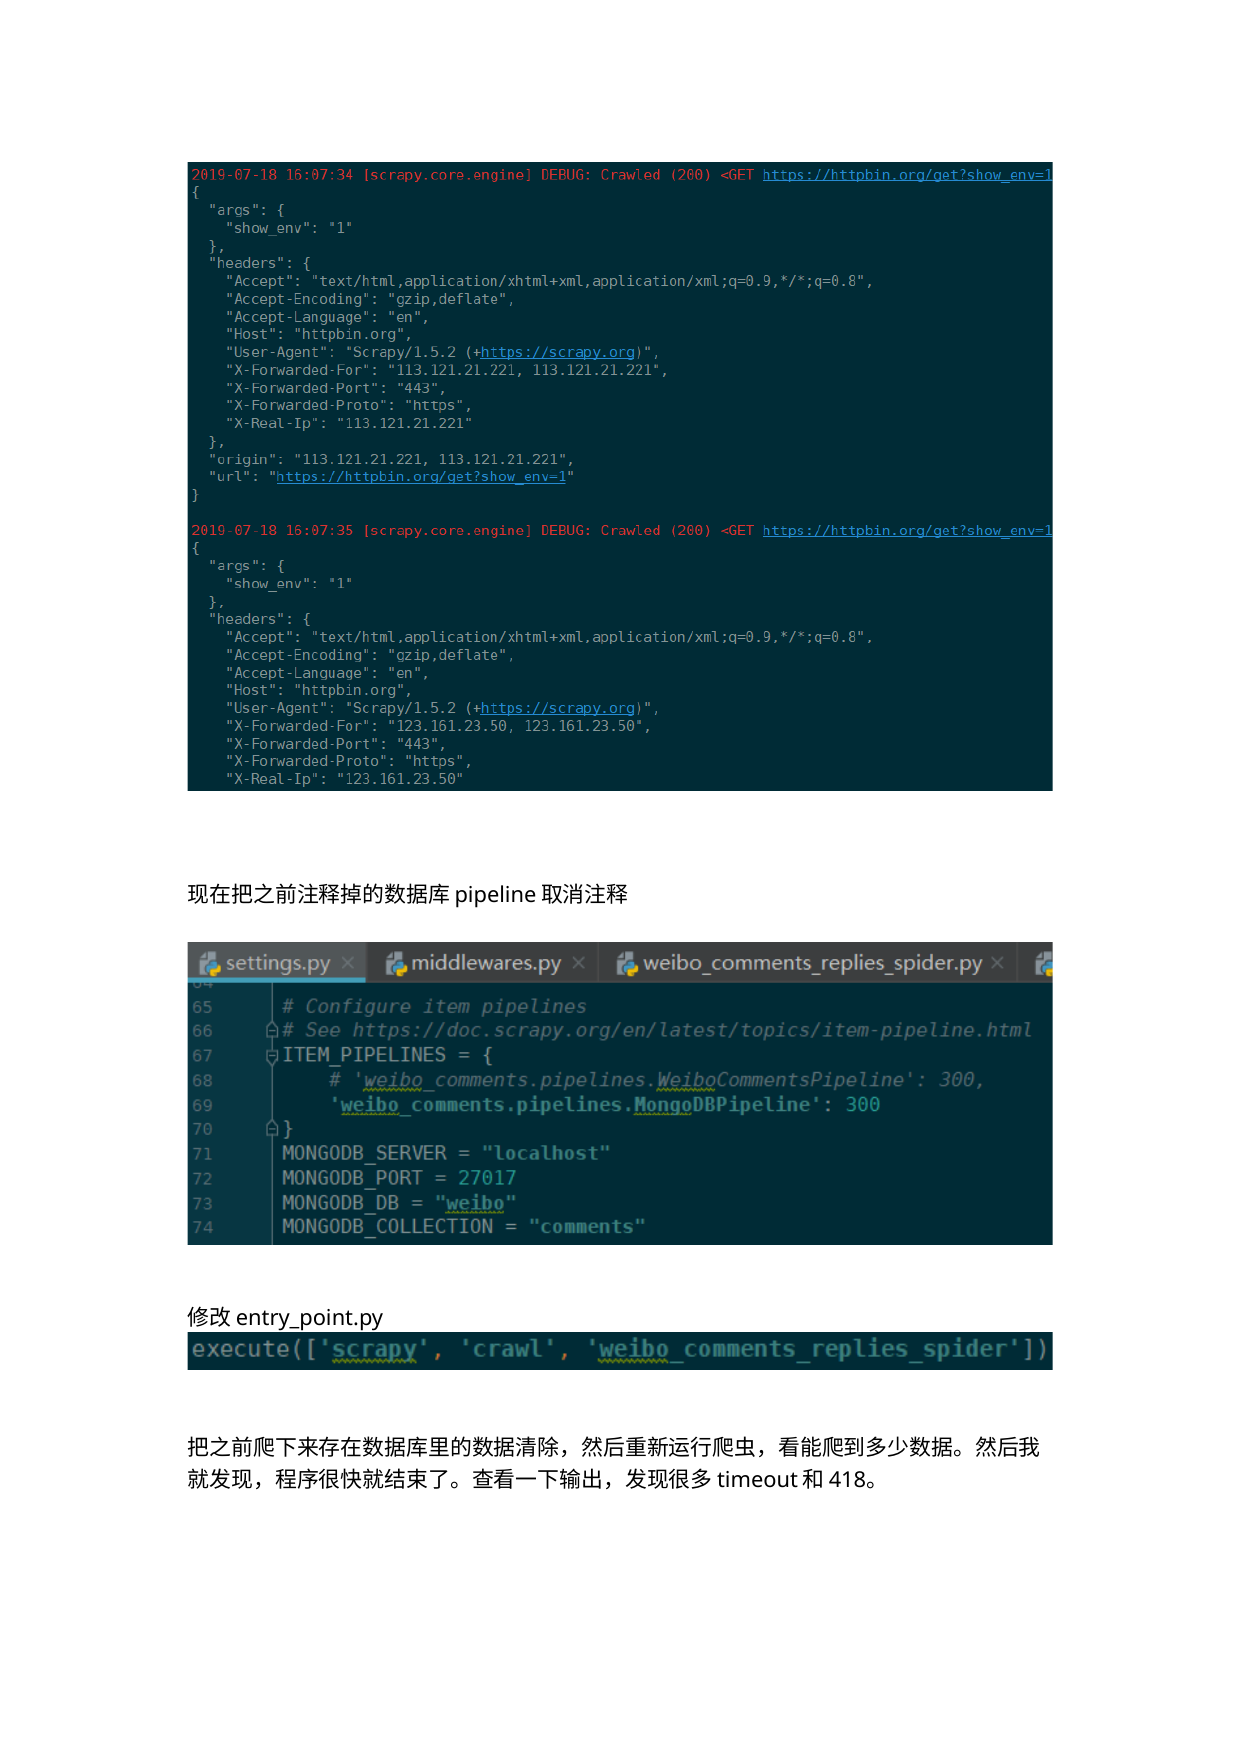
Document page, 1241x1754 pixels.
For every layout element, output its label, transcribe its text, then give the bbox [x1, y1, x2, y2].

picture [401, 1003, 411, 1012]
picture [613, 1025, 619, 1037]
picture [377, 1171, 391, 1184]
picture [348, 1195, 364, 1209]
picture [330, 1003, 340, 1012]
picture [936, 173, 944, 181]
picture [220, 1344, 260, 1356]
picture [613, 1076, 622, 1086]
picture [1010, 1026, 1021, 1036]
picture [533, 999, 537, 1012]
picture [348, 1344, 358, 1356]
picture [412, 1047, 433, 1061]
picture [967, 1339, 993, 1356]
picture [277, 1344, 289, 1356]
picture [285, 1047, 292, 1061]
picture [425, 1023, 433, 1037]
picture [545, 999, 549, 1012]
picture [954, 1337, 964, 1356]
picture [770, 1341, 781, 1356]
picture [357, 999, 361, 1012]
picture [847, 1026, 869, 1036]
picture [485, 1047, 491, 1065]
picture [718, 1097, 726, 1111]
picture [363, 1072, 421, 1091]
picture [530, 1026, 540, 1036]
picture [939, 1344, 949, 1361]
picture [365, 1047, 386, 1061]
picture [507, 1003, 511, 1013]
picture [461, 1219, 468, 1233]
picture [294, 1339, 300, 1360]
picture [566, 1003, 575, 1012]
picture [498, 999, 502, 1012]
picture [531, 1096, 539, 1111]
picture [553, 1101, 563, 1111]
picture [484, 1099, 492, 1111]
picture [342, 1047, 352, 1061]
picture [778, 1096, 786, 1111]
picture [601, 1073, 609, 1086]
picture [730, 1076, 786, 1086]
picture [283, 1219, 297, 1233]
picture [377, 1195, 399, 1209]
picture [554, 1027, 563, 1040]
picture [633, 1097, 691, 1115]
picture [376, 1344, 387, 1356]
picture [497, 1026, 503, 1036]
picture [284, 1023, 293, 1036]
picture [827, 1344, 838, 1356]
picture [322, 1219, 363, 1233]
picture [589, 1101, 621, 1111]
picture [519, 1101, 527, 1115]
picture [743, 1024, 750, 1036]
picture [283, 1195, 297, 1209]
picture [766, 1097, 774, 1111]
picture [742, 1101, 750, 1115]
picture [325, 1171, 344, 1184]
picture [283, 1146, 322, 1159]
text 修改entry_point.py [187, 1299, 1053, 1332]
picture [377, 1146, 398, 1159]
picture [544, 1146, 548, 1159]
picture [502, 1344, 530, 1356]
picture [988, 1023, 997, 1036]
picture [437, 1101, 469, 1111]
picture [297, 1219, 327, 1233]
picture [841, 1344, 851, 1361]
picture [953, 1072, 966, 1086]
picture [341, 1096, 399, 1115]
picture [624, 1076, 634, 1086]
picture [953, 1026, 962, 1036]
picture [507, 1150, 515, 1159]
picture [713, 1344, 767, 1356]
picture [554, 1003, 563, 1012]
picture [448, 1023, 459, 1036]
picture [894, 1076, 904, 1086]
picture [834, 1076, 857, 1090]
picture [424, 1219, 433, 1233]
picture [1026, 1339, 1031, 1360]
picture [403, 1047, 409, 1061]
picture [297, 1195, 322, 1209]
picture [657, 1344, 668, 1356]
picture [577, 1026, 587, 1036]
picture [495, 1101, 503, 1111]
picture [542, 1223, 550, 1233]
picture [413, 1101, 421, 1111]
picture [368, 1024, 374, 1036]
picture [318, 1047, 329, 1061]
picture [448, 1076, 504, 1086]
picture [519, 1003, 528, 1012]
picture [208, 1344, 219, 1356]
picture [564, 1076, 587, 1090]
picture [598, 1359, 668, 1363]
picture [324, 1146, 344, 1159]
picture [436, 1025, 443, 1037]
picture [388, 1026, 399, 1040]
picture [380, 635, 387, 641]
picture [325, 1195, 347, 1209]
picture [491, 1344, 501, 1356]
picture [380, 279, 387, 285]
picture [708, 1026, 715, 1036]
picture [472, 1101, 481, 1111]
picture [591, 1147, 595, 1159]
picture [390, 1047, 398, 1061]
picture [488, 1172, 492, 1183]
picture [284, 999, 292, 1012]
picture [784, 1344, 794, 1356]
picture [345, 999, 349, 1012]
picture [600, 1344, 627, 1356]
picture [333, 1344, 344, 1356]
picture [474, 1344, 485, 1356]
picture [192, 1344, 205, 1356]
picture [497, 1146, 501, 1159]
text 把之前爬下来存在数据库里的数据清除，然后重新运行爬虫，看能爬到多少数据。然后我就发现，程序很快就结束了。查看一下输出，发现很多timeout和418。 [187, 1429, 1053, 1494]
picture [614, 1220, 621, 1233]
picture [445, 1194, 503, 1213]
picture [731, 1096, 739, 1111]
picture [699, 1344, 710, 1356]
picture [648, 1023, 656, 1037]
picture [824, 1073, 832, 1086]
picture [508, 1074, 516, 1086]
picture [460, 1026, 469, 1036]
picture [636, 1076, 644, 1086]
picture [356, 1023, 364, 1036]
picture [685, 1024, 691, 1036]
picture [331, 1073, 340, 1086]
picture [624, 1223, 632, 1233]
picture [553, 1223, 562, 1233]
picture [801, 1076, 808, 1086]
picture [850, 1097, 856, 1105]
picture [590, 1026, 595, 1036]
picture [377, 1219, 387, 1233]
picture [403, 1026, 409, 1036]
picture [601, 1223, 610, 1233]
picture [882, 1344, 907, 1356]
picture [401, 1146, 411, 1159]
picture [997, 1344, 1007, 1356]
picture [644, 1339, 654, 1356]
picture [413, 1146, 433, 1159]
picture [436, 1047, 446, 1061]
picture [566, 1150, 574, 1159]
picture [812, 1025, 819, 1037]
picture [966, 1072, 974, 1086]
picture [906, 1026, 915, 1037]
picture [881, 1026, 892, 1040]
picture [790, 1074, 798, 1086]
picture [695, 1097, 703, 1111]
picture [295, 1047, 305, 1061]
picture [309, 1023, 316, 1036]
picture [541, 1076, 550, 1090]
picture [297, 1171, 322, 1184]
picture [473, 1219, 493, 1233]
picture [871, 1073, 879, 1086]
picture [789, 1101, 810, 1111]
picture [348, 1171, 364, 1184]
picture [694, 1026, 704, 1036]
picture [391, 1219, 411, 1233]
picture [436, 1219, 457, 1233]
picture [753, 1101, 763, 1111]
picture [944, 1026, 948, 1036]
picture [753, 1026, 775, 1037]
picture [542, 1101, 550, 1115]
picture [379, 1024, 386, 1036]
picture [991, 175, 1000, 180]
picture [662, 1023, 666, 1036]
picture [566, 1097, 574, 1111]
picture [348, 1146, 362, 1159]
picture [932, 1023, 936, 1036]
picture [940, 1072, 950, 1086]
picture [448, 1003, 469, 1012]
picture [542, 1026, 551, 1037]
picture [814, 1344, 824, 1356]
picture [837, 1024, 844, 1036]
picture [919, 173, 924, 181]
picture [507, 1026, 514, 1036]
picture [730, 1023, 738, 1037]
picture [283, 1171, 297, 1184]
picture [263, 1341, 274, 1356]
picture [554, 1146, 563, 1159]
picture [882, 1076, 892, 1086]
picture [671, 1026, 680, 1036]
picture [356, 1047, 362, 1061]
picture [531, 1339, 541, 1356]
picture [812, 1072, 822, 1086]
picture [519, 1076, 527, 1086]
picture [319, 1026, 340, 1036]
picture [657, 1072, 728, 1091]
picture [918, 1026, 927, 1036]
picture [482, 1003, 493, 1016]
picture [554, 1072, 562, 1086]
picture [631, 1337, 640, 1356]
picture [259, 227, 267, 232]
picture [518, 1150, 523, 1159]
picture [577, 1150, 586, 1159]
picture [603, 1026, 610, 1040]
picture [187, 942, 1053, 1245]
picture [863, 170, 868, 180]
picture [309, 1339, 314, 1360]
picture [855, 1339, 865, 1356]
picture [578, 1096, 586, 1111]
picture [802, 1026, 808, 1036]
picture [1025, 1023, 1030, 1036]
picture [1002, 1024, 1008, 1036]
picture [332, 1344, 416, 1363]
picture [924, 1344, 935, 1356]
picture [897, 1026, 901, 1036]
picture [685, 1344, 696, 1356]
picture [870, 1338, 880, 1356]
picture [307, 1047, 315, 1061]
picture [964, 1026, 974, 1036]
picture [370, 1003, 375, 1016]
picture [706, 1097, 715, 1111]
picture [395, 1171, 411, 1184]
picture [363, 1344, 374, 1356]
picture [436, 1146, 446, 1159]
picture [424, 1101, 433, 1111]
picture [624, 1026, 645, 1036]
picture [566, 1223, 597, 1233]
picture [413, 1219, 422, 1233]
picture [1041, 1339, 1046, 1360]
picture [720, 1024, 726, 1036]
text 现在把之前注释掉的数据库pipeline取消注释 [187, 877, 1053, 909]
